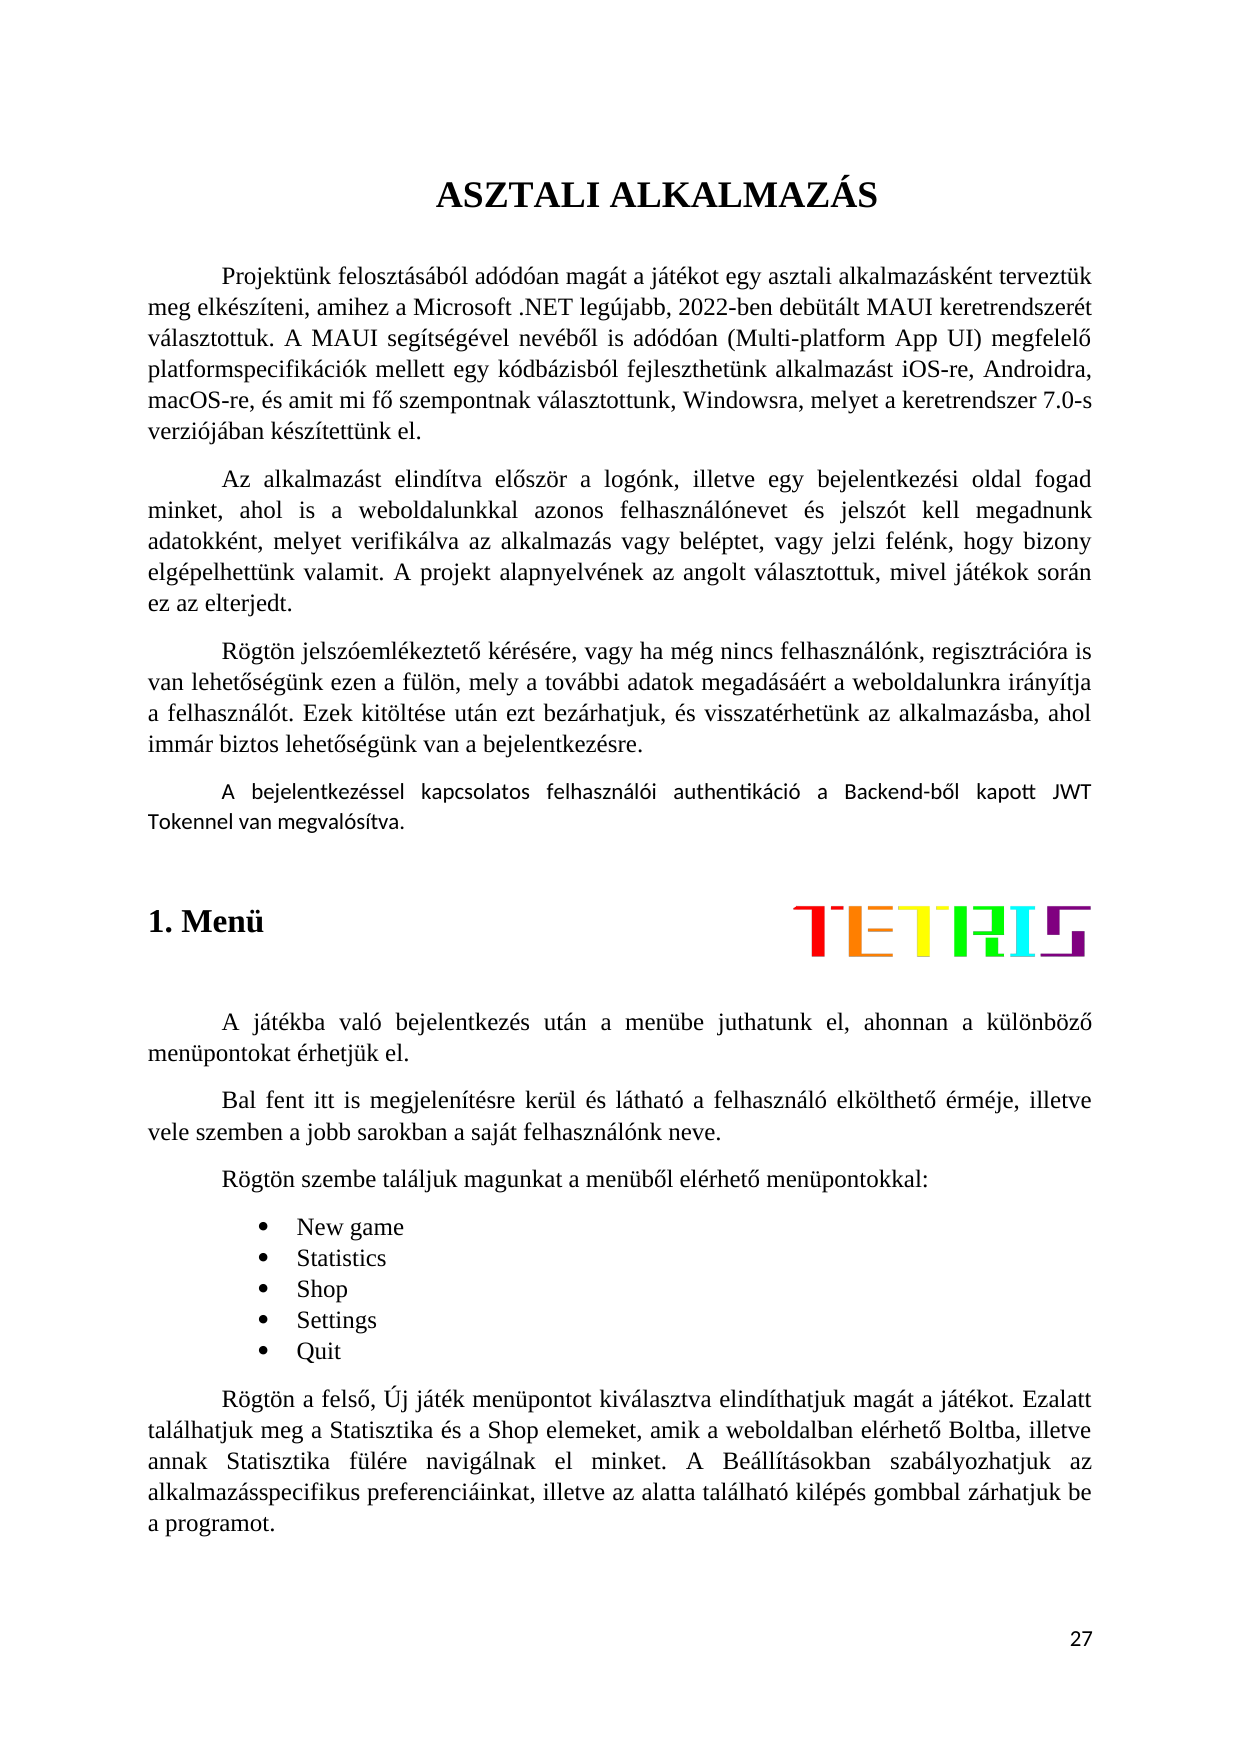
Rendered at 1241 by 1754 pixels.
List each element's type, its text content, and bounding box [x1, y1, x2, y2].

text A bejelentkezéssel kapcsolatos felhasználói authentikáció a Backend-ből kapott JWT Tokennel van megvalósítva. [148, 777, 1093, 835]
picture [790, 903, 1091, 960]
list New game [259, 1212, 1093, 1241]
list Statistics [259, 1243, 1093, 1272]
text Projektünk felosztásából adódóan magát a játékot egy asztali alkalmazásként terveztük meg elkészíteni, amihez a Microsoft .NET legújabb, 2022-ben debütált MAUI keretrendszerét választottuk. A MAUI segítségével nevéből is adódóan (Multi-platform App UI) megfelelő platformspecifikációk mellett egy kódbázisból fejleszthetünk alkalmazást iOS-re, Androidra, macOS-re, és amit mi fő szempontnak választottunk, Windowsra, melyet a keretrendszer 7.0-s verziójában készítettünk el. [148, 261, 1093, 445]
list Settings [259, 1305, 1093, 1334]
list Quit [259, 1336, 1093, 1365]
text Rögtön a felső, Új játék menüpontot kiválasztva elindíthatjuk magát a játékot. Ezalatt találhatjuk meg a Statisztika és a Shop elemeket, amik a weboldalban elérhető Boltba, illetve annak Statisztika fülére navigálnak el minket. A Beállításokban szabályozhatjuk az alkalmazásspecifikus preferenciáinkat, illetve az alatta található kilépés gombbal zárhatjuk be a programot. [148, 1384, 1093, 1537]
text Bal fent itt is megjelenítésre kerül és látható a felhasználó elkölthető érméje, illetve vele szemben a jobb sarokban a saját felhasználónk neve. [148, 1086, 1093, 1145]
subtitle ASZTALI ALKALMAZÁS [148, 173, 1093, 216]
list Shop [259, 1274, 1093, 1303]
text A játékba való bejelentkezés után a menübe juthatunk el, ahonnan a különböző menüpontokat érhetjük el. [148, 1007, 1093, 1067]
text Rögtön jelszóemlékeztető kérésére, vagy ha még nincs felhasználónk, regisztrációra is van lehetőségünk ezen a fülön, mely a további adatok megadásáért a weboldalunkra irányítja a felhasználót. Ezek kitöltése után ezt bezárhatjuk, és visszatérhetünk az alkalmazásba, ahol immár biztos lehetőségünk van a bejelentkezésre. [148, 636, 1093, 758]
text Az alkalmazást elindítva először a logónk, illetve egy bejelentkezési oldal fogad minket, ahol is a weboldalunkkal azonos felhasználónevet és jelszót kell megadnunk adatokként, melyet verifikálva az alkalmazás vagy beléptet, vagy jelzi felénk, hogy bizony elgépelhettünk valamit. A projekt alapnyelvének az angolt választottuk, mivel játékok során ez az elterjedt. [148, 464, 1093, 617]
subtitle 1. Menü [148, 902, 1093, 940]
text Rögtön szembe találjuk magunkat a menüből elérhető menüpontokkal: [148, 1164, 1093, 1193]
